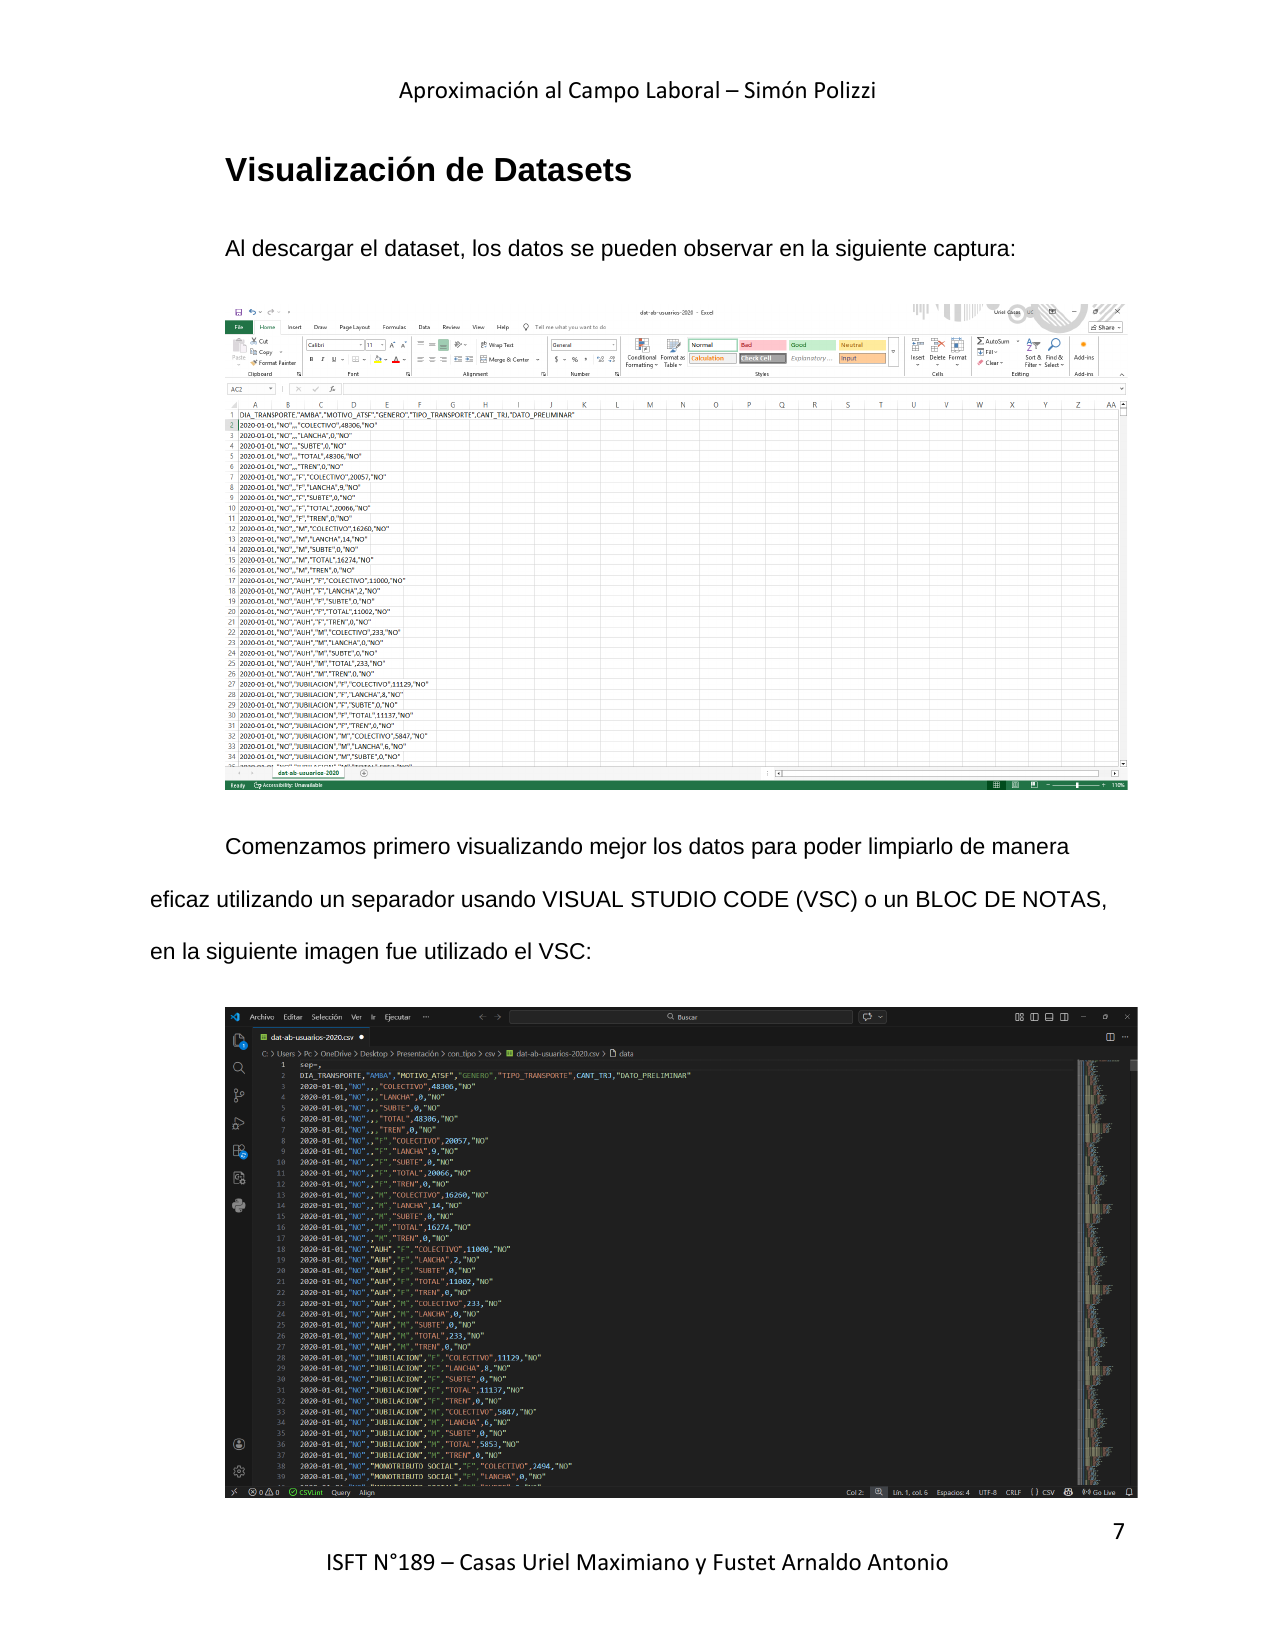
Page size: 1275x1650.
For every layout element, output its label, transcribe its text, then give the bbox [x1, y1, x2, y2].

picture [225, 304, 1128, 790]
picture [225, 1007, 1138, 1498]
text Al descargar el dataset, los datos se pueden observar en la siguiente captura: [150, 235, 1125, 262]
text Comenzamos primero visualizando mejor los datos para poder limpiarlo de manera eficaz utilizando un separador usando VISUAL STUDIO CODE (VSC) o un BLOC DE NOTAS, en la siguiente imagen fue utilizado el VSC: [150, 833, 1125, 964]
text Visualización de Datasets [150, 150, 1125, 188]
